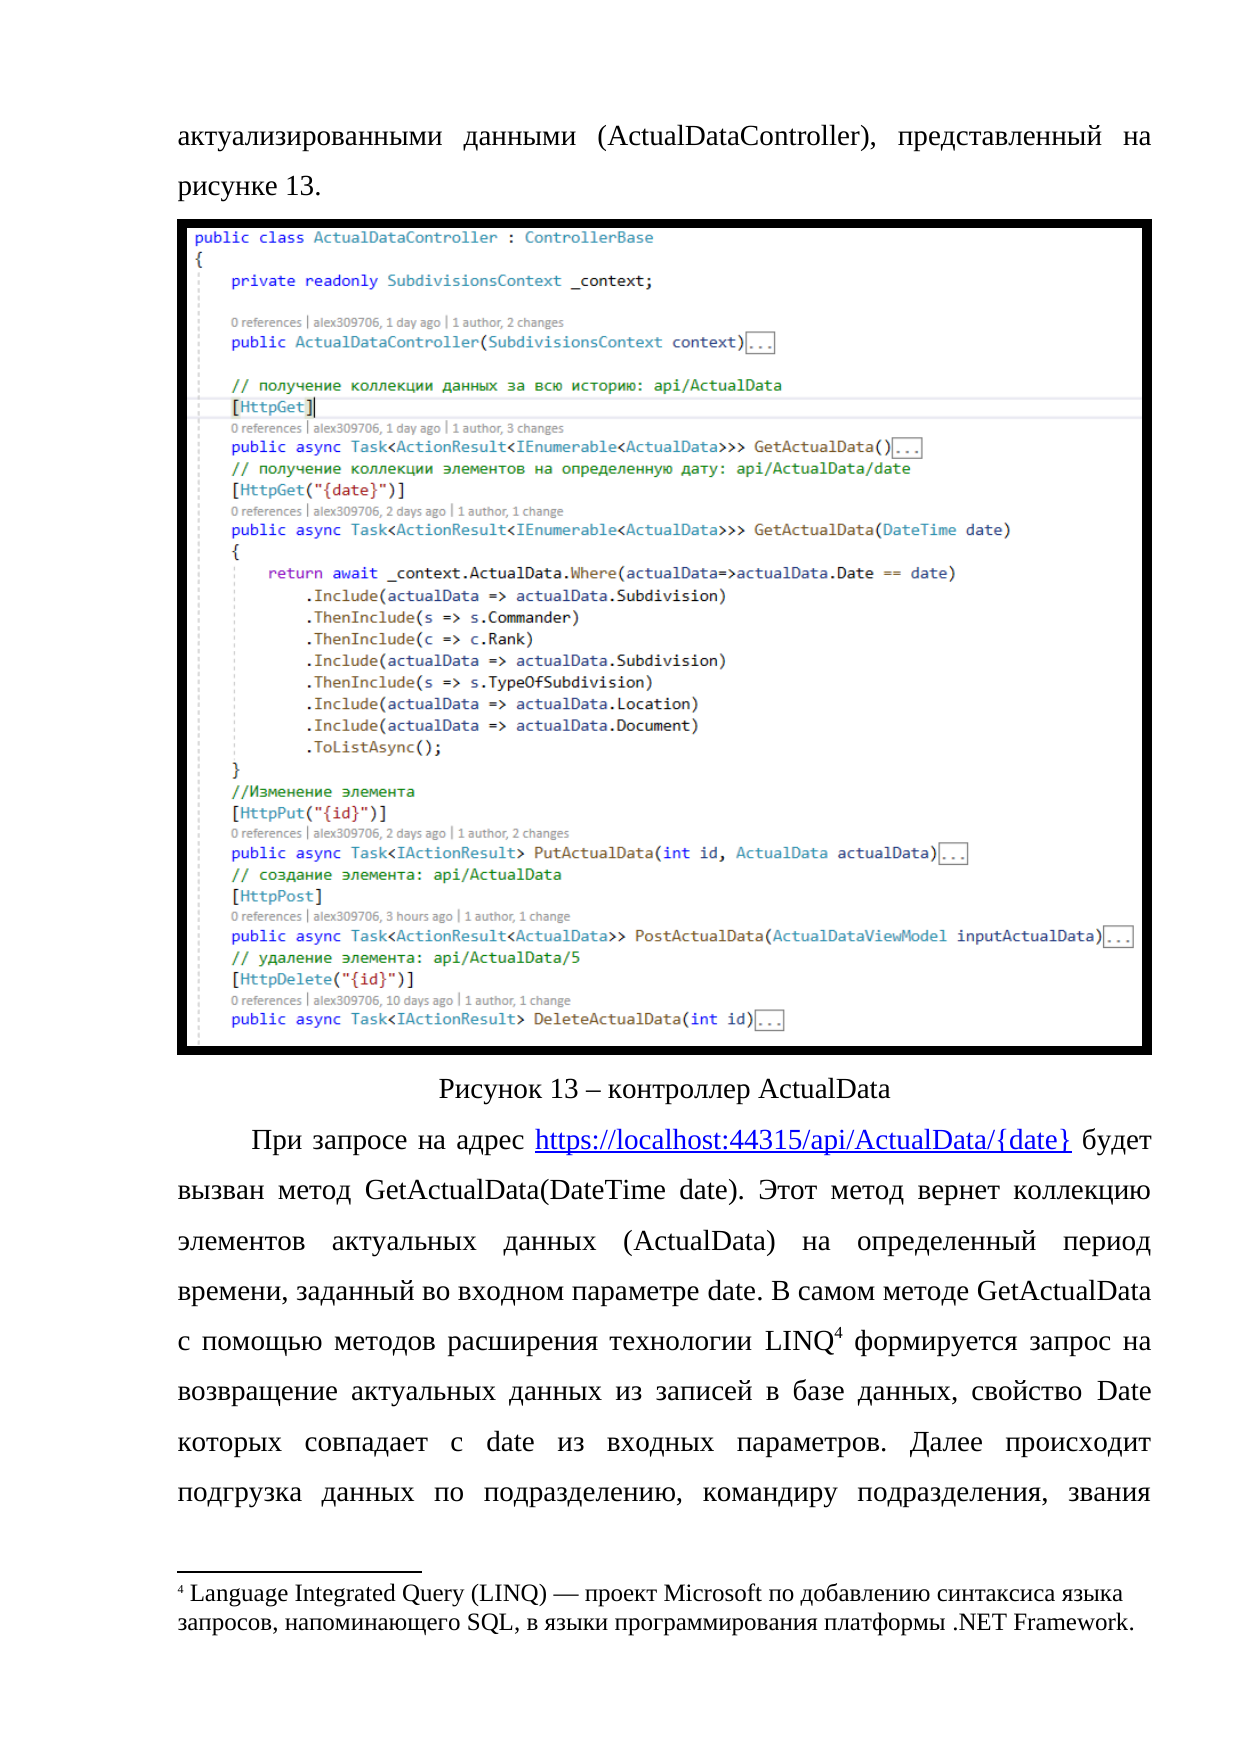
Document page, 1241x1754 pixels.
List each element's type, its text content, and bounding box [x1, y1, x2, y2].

text Рисунок 13 – контроллер ActualData [177, 1072, 1152, 1105]
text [177, 1122, 1152, 1508]
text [177, 118, 1152, 202]
picture [187, 228, 1142, 1046]
